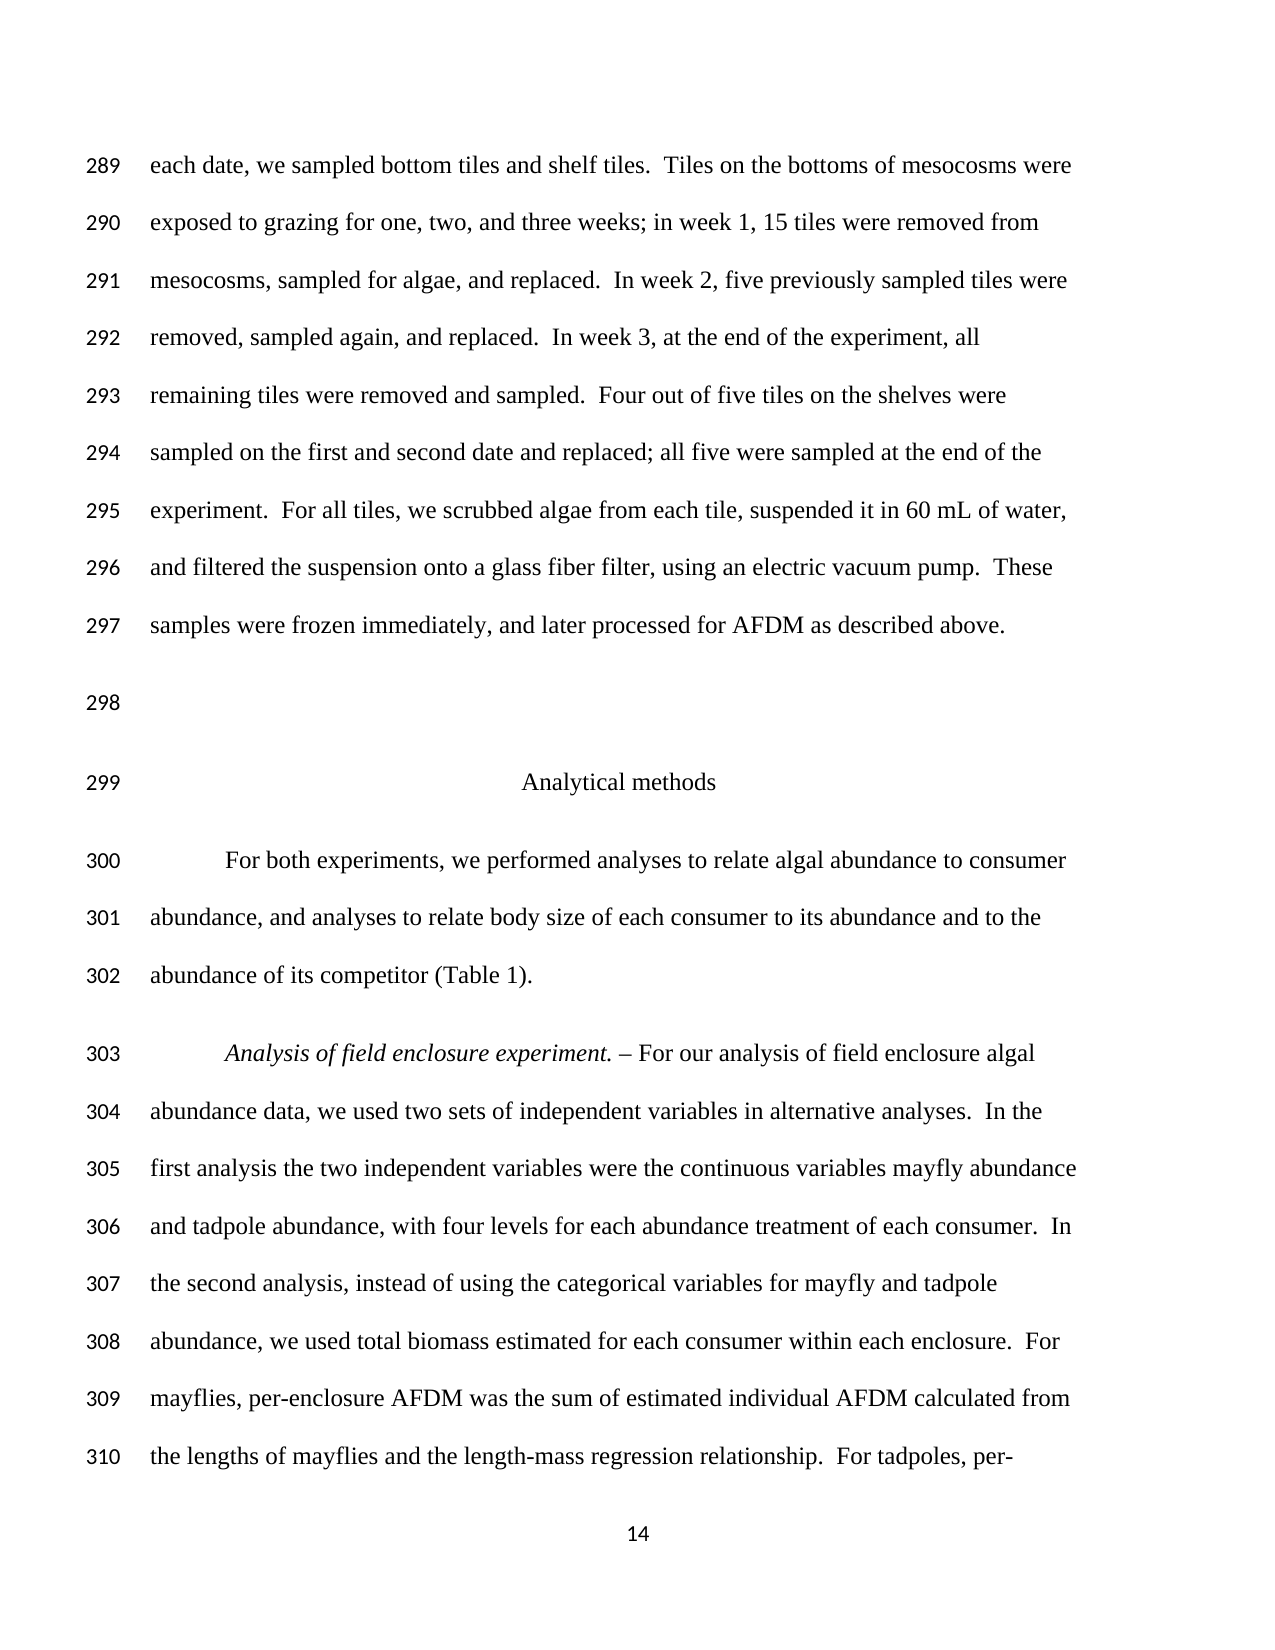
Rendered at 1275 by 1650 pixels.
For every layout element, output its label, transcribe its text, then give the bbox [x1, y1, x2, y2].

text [150, 150, 1087, 639]
text Analytical methods [150, 767, 1087, 795]
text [150, 1038, 1087, 1469]
text For both experiments, we performed analyses to relate algal abundance to consumer abundance, and analyses to relate body size of each consumer to its abundance and to the abundance of its competitor (Table 1). [150, 845, 1087, 989]
